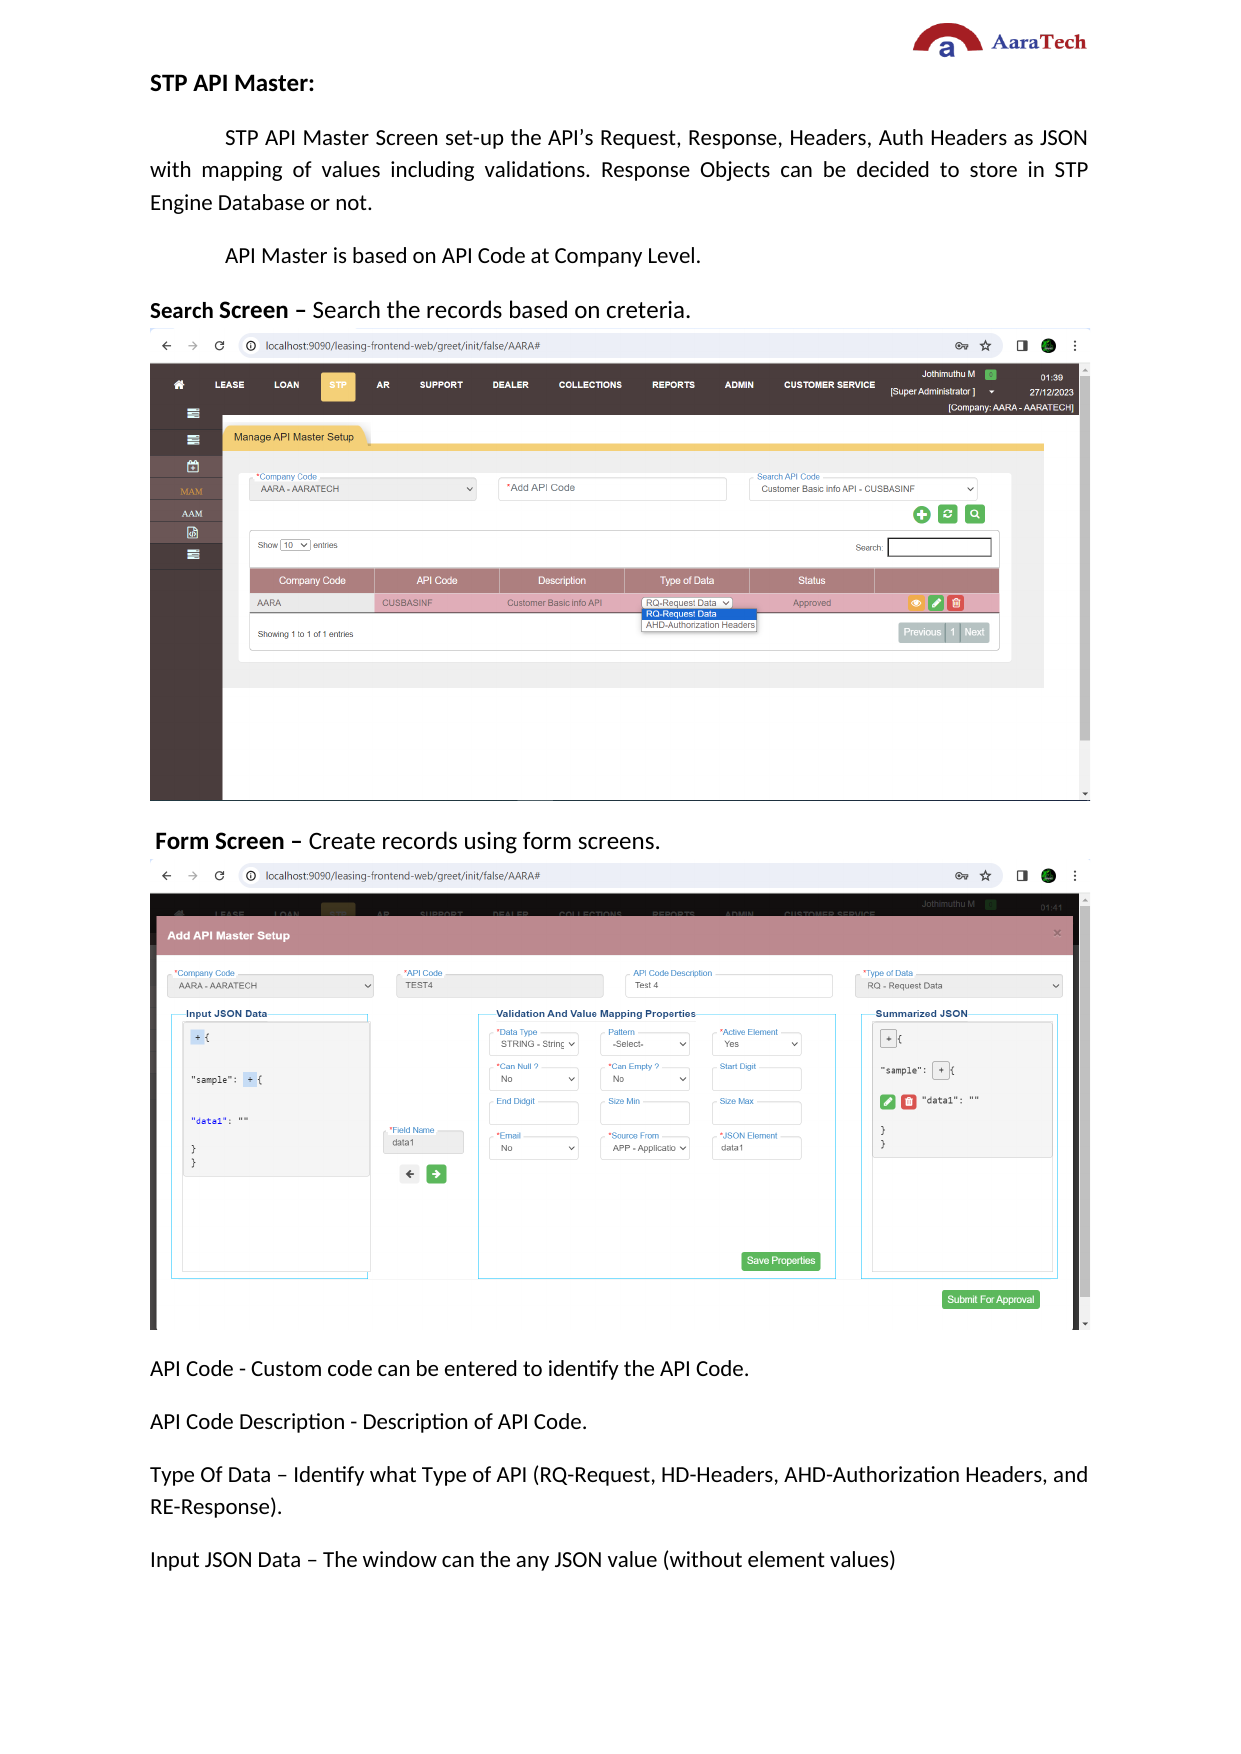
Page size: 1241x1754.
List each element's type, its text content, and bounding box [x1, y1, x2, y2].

picture [150, 859, 1091, 1330]
text STP API Master: [150, 67, 1090, 98]
text STP API Master Screen set-up the API’s Request, Response, Headers, Auth Headers as JSON with mapping of values including validations. Response Objects can be decided to store in STP Engine Database or not. [150, 123, 1090, 216]
text API Code Description - Description of API Code. [150, 1407, 1090, 1435]
text Type Of Data – Identify what Type of API (RQ-Request, HD-Headers, AHD-Authorization Headers, and RE-Response). [150, 1460, 1090, 1520]
picture [910, 20, 1088, 61]
text Input JSON Data – The window can the any JSON value (without element values) [150, 1545, 1090, 1573]
text Form Screen – Create records using form screens. [150, 825, 1090, 859]
picture [150, 328, 1091, 801]
text Search Screen – Search the records based on creteria. [150, 294, 1090, 328]
text API Code - Custom code can be entered to identify the API Code. [150, 1354, 1090, 1382]
text API Master is based on API Code at Company Level. [150, 241, 1090, 269]
